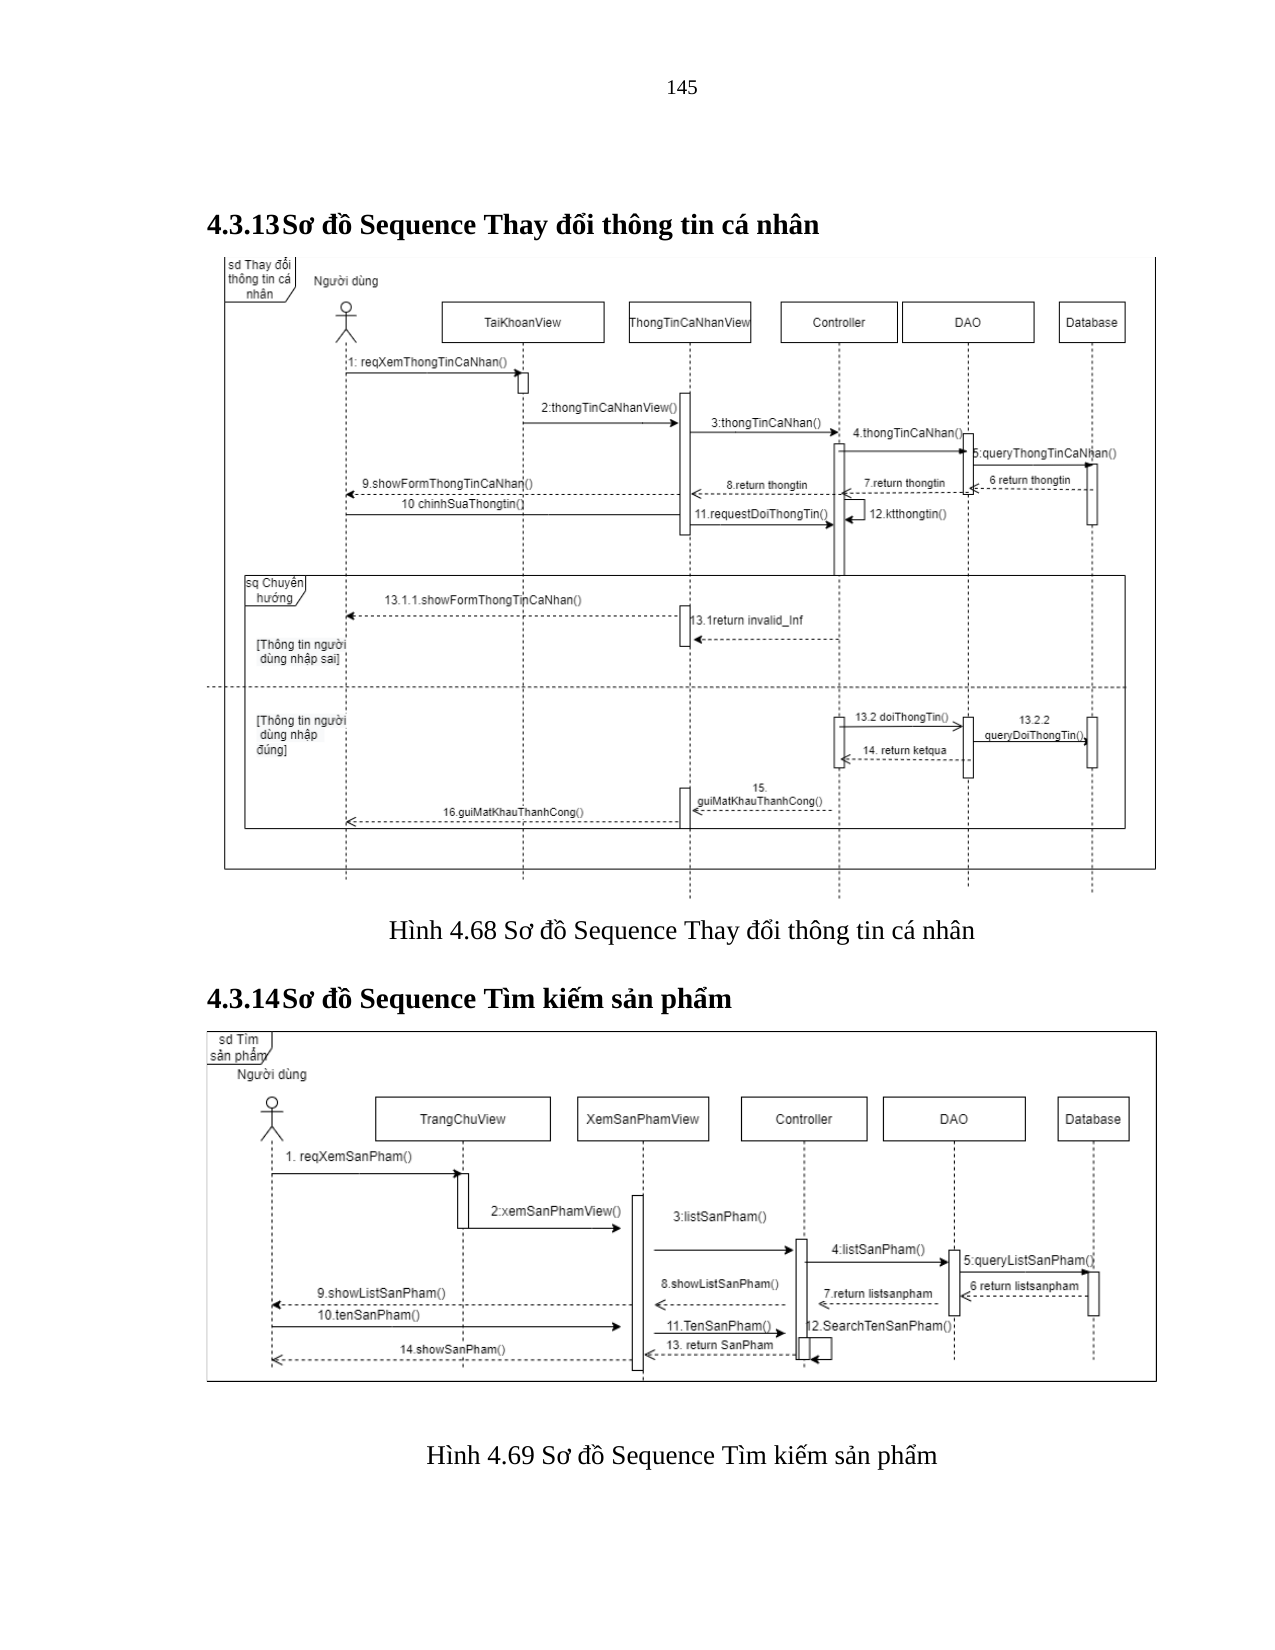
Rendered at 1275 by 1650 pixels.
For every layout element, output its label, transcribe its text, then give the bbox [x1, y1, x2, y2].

subtitle Sơ đồ Sequence Thay đổi thông tin cá nhân [207, 207, 1157, 240]
picture [206, 1031, 1157, 1382]
text Hình . Sơ đồ Sequence Tìm kiếm sản phẩm [207, 1439, 1157, 1470]
text Hình . Sơ đồ Sequence Thay đổi thông tin cá nhân [207, 914, 1157, 945]
picture [206, 257, 1157, 900]
subtitle Sơ đồ Sequence Tìm kiếm sản phẩm [207, 982, 1157, 1015]
